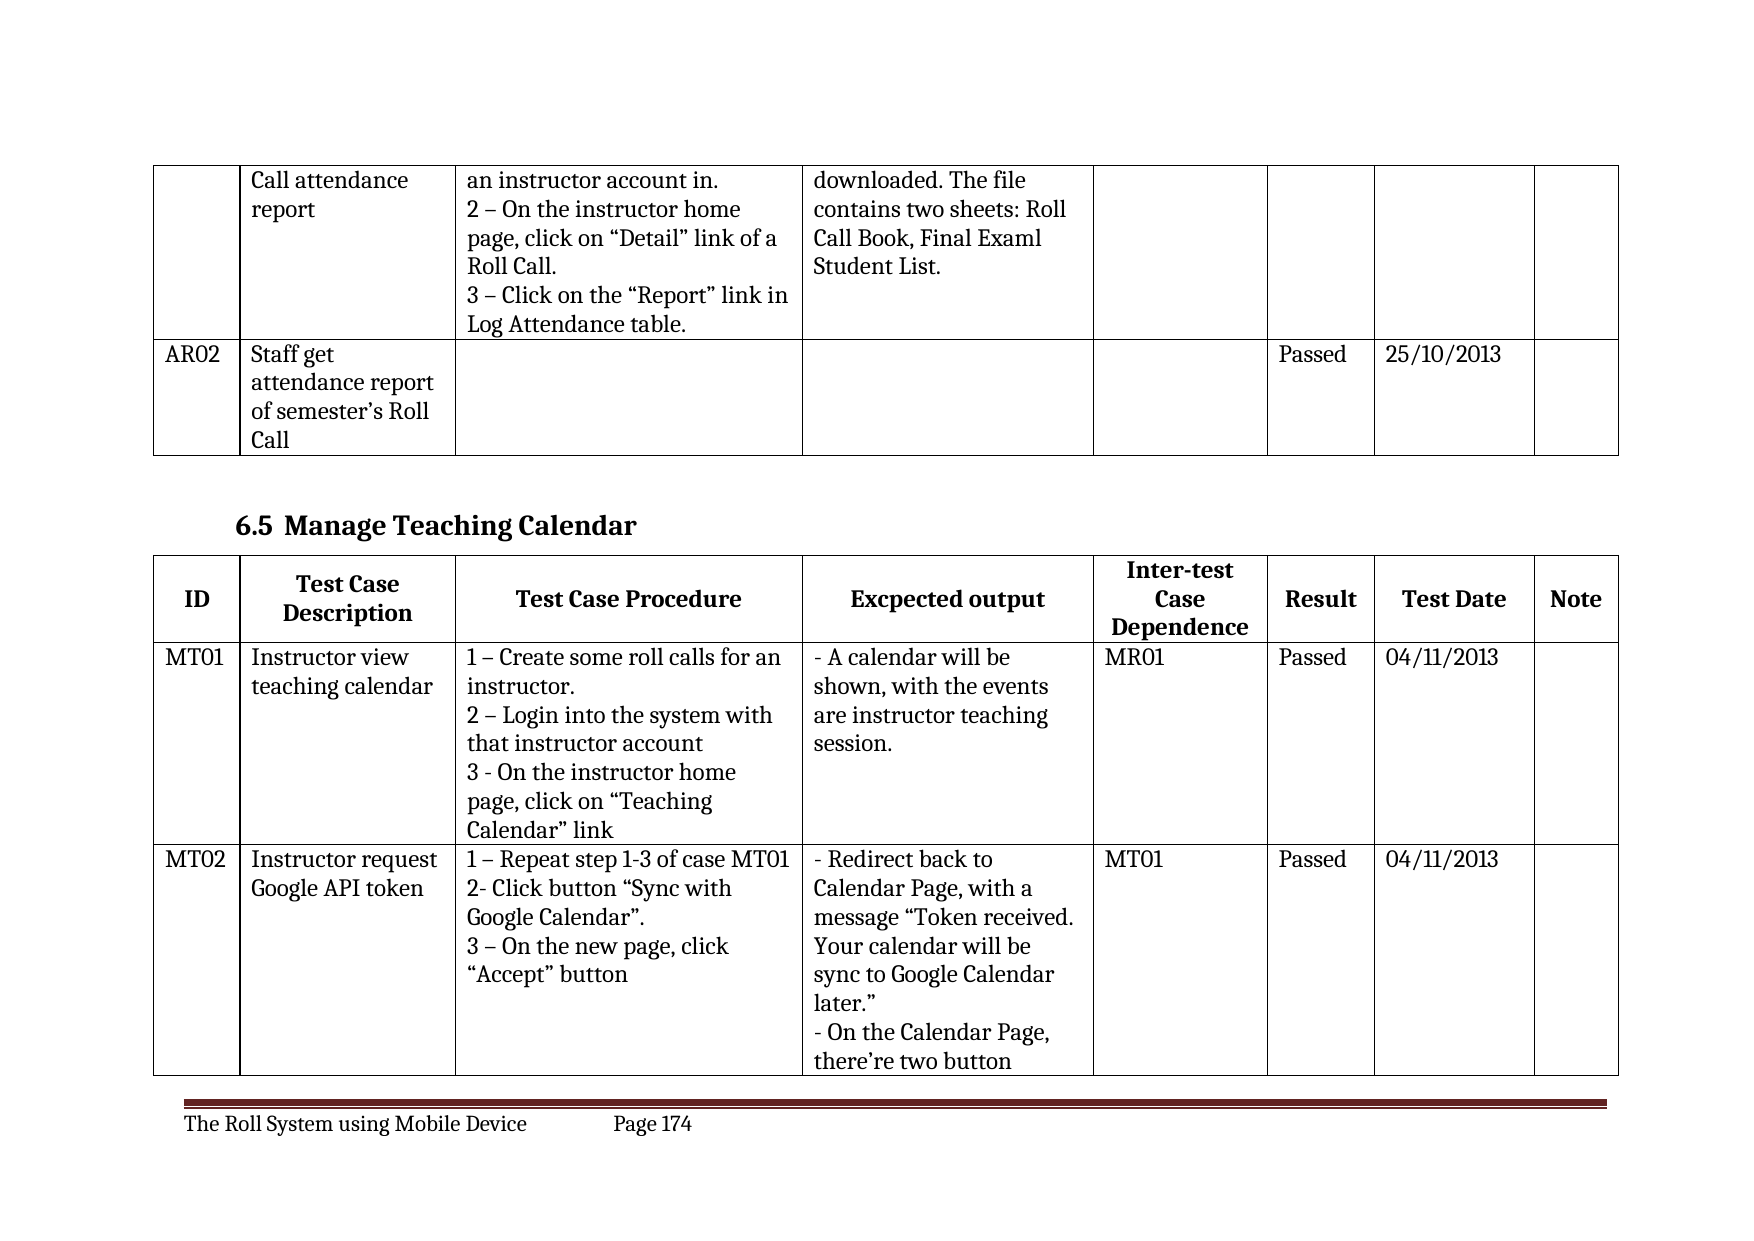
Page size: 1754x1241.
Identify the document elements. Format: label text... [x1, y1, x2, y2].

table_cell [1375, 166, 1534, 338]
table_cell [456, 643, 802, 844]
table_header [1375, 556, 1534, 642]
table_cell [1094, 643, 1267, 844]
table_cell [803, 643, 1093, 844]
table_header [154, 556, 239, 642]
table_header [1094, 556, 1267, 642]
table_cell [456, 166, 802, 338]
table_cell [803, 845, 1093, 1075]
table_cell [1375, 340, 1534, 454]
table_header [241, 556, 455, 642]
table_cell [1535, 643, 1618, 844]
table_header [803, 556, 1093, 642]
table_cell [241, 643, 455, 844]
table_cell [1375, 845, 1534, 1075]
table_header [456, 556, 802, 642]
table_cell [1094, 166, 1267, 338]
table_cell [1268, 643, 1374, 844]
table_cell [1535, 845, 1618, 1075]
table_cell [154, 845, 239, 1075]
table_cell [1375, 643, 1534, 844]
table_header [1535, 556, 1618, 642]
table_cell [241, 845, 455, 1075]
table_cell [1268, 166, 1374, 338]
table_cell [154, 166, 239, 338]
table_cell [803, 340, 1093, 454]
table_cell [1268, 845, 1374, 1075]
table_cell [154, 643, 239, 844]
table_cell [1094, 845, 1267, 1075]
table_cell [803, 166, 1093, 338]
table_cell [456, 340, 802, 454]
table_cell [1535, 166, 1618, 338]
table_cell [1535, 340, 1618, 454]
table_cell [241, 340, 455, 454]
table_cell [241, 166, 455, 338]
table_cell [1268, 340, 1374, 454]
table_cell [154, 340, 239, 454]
subtitle Manage Teaching Calendar [235, 509, 1607, 542]
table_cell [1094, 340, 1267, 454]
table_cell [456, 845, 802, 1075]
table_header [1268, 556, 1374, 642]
